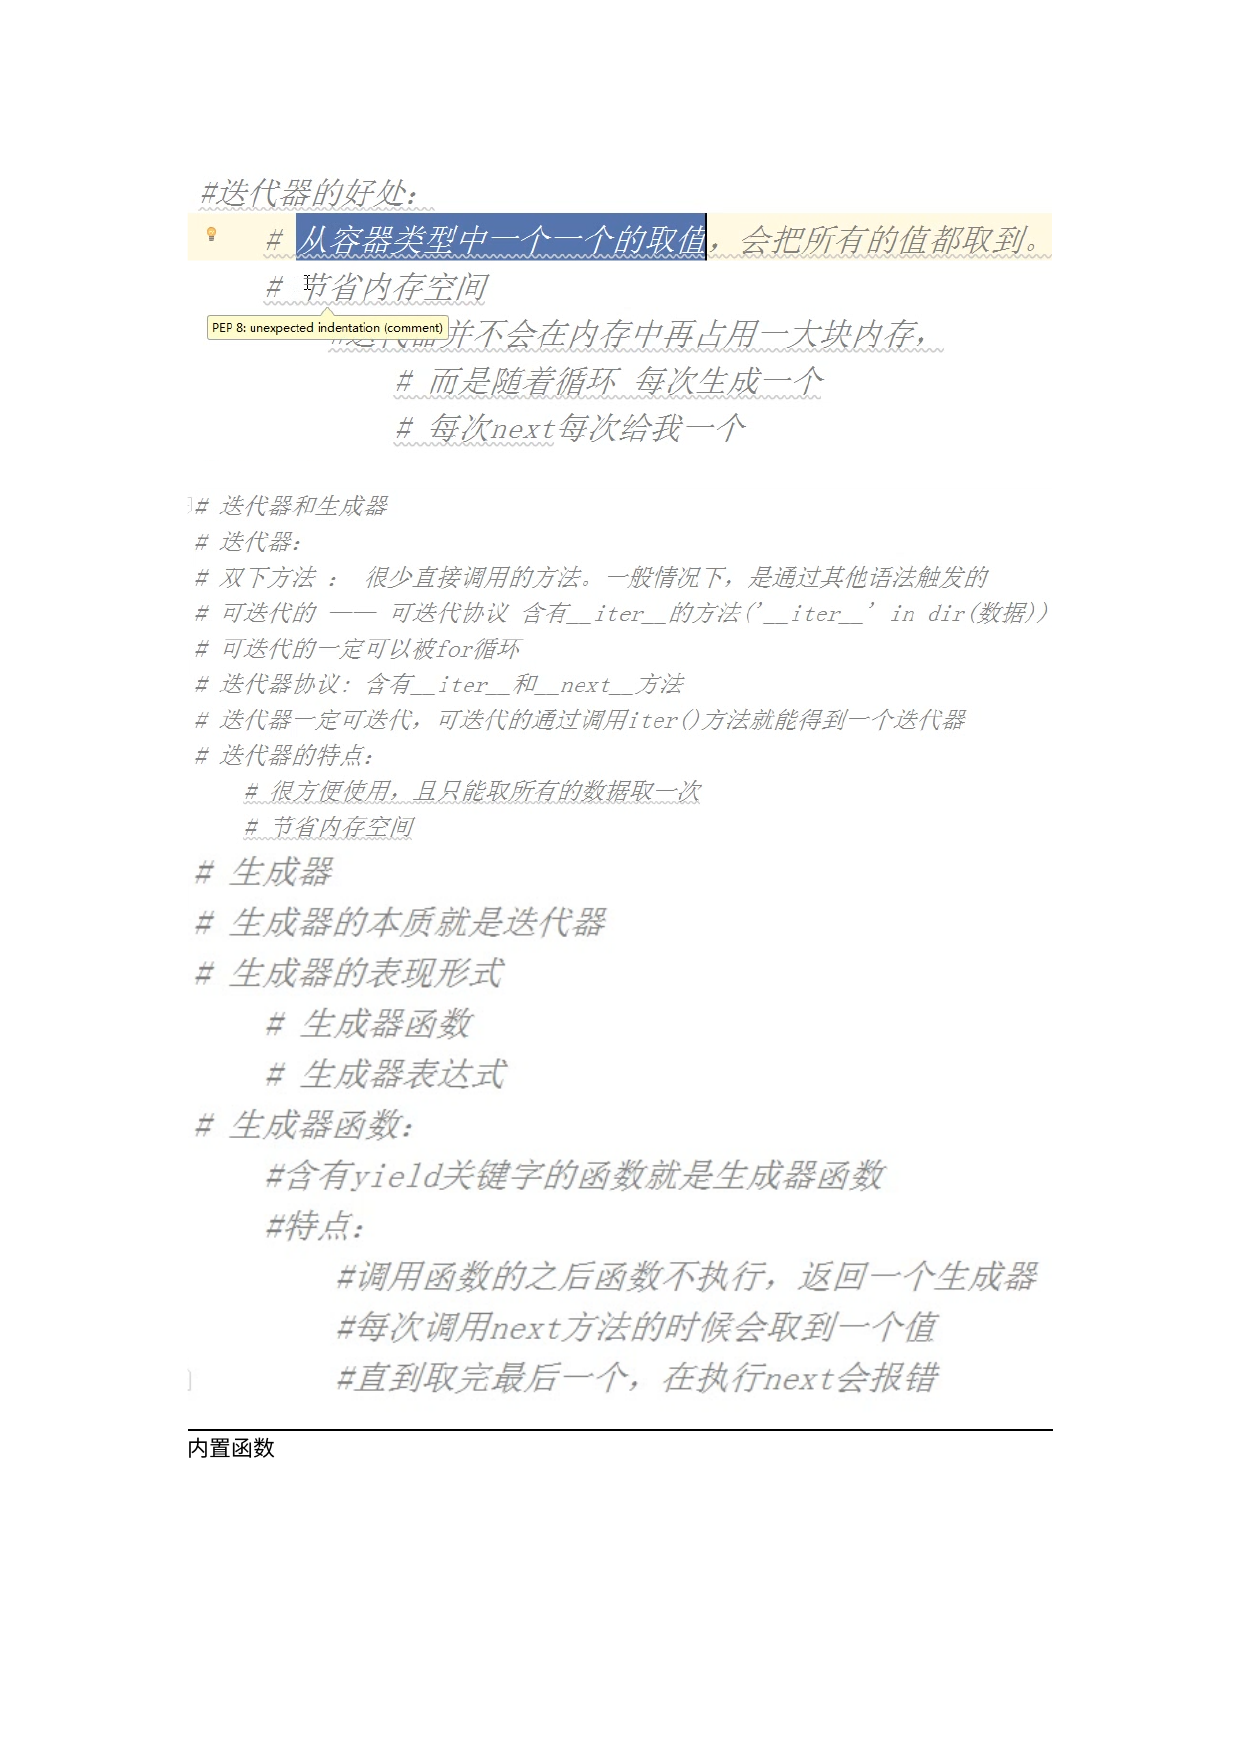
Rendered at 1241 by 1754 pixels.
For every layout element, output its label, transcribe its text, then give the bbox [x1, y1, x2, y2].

picture [187, 487, 1053, 1421]
text 内置函数 [187, 1431, 1053, 1463]
picture [187, 162, 1052, 461]
